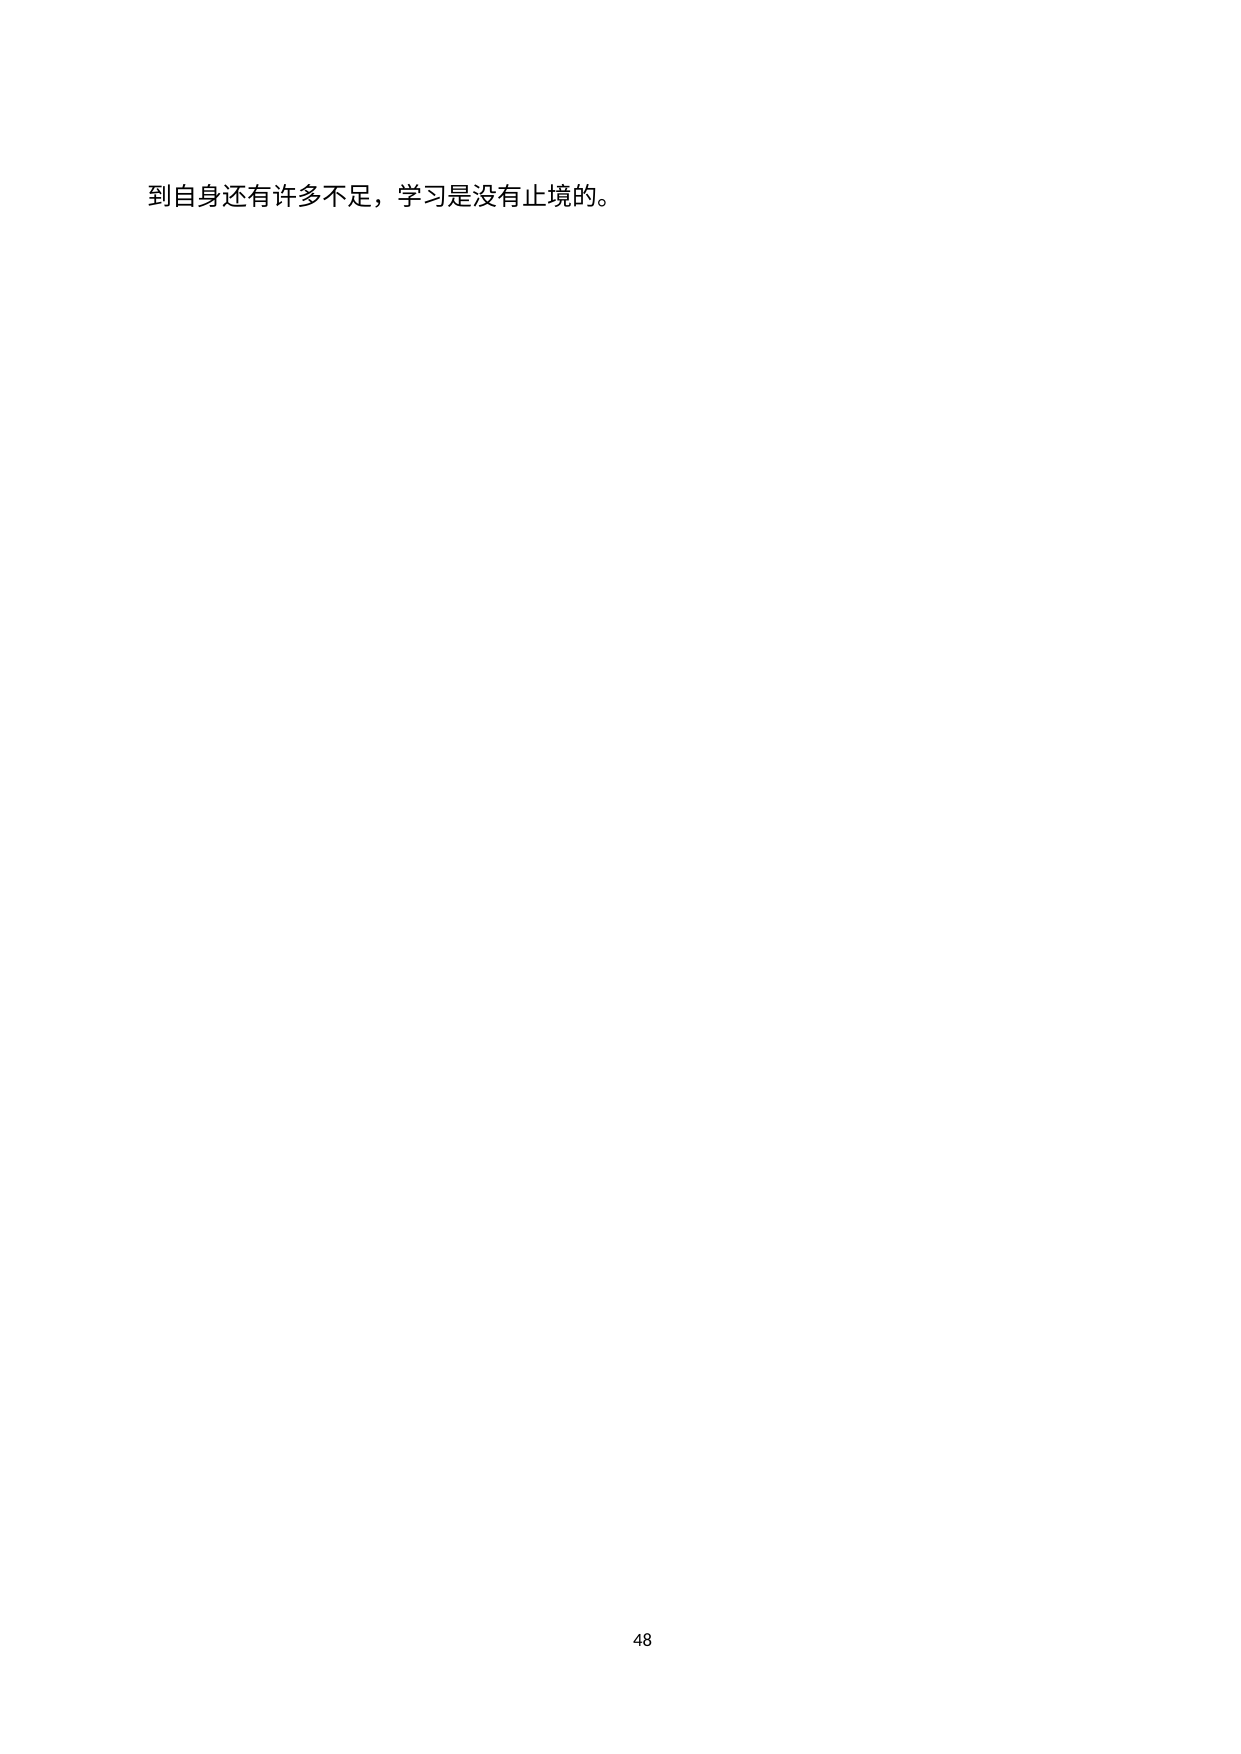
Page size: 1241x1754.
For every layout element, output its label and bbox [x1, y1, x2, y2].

text [148, 162, 1137, 227]
